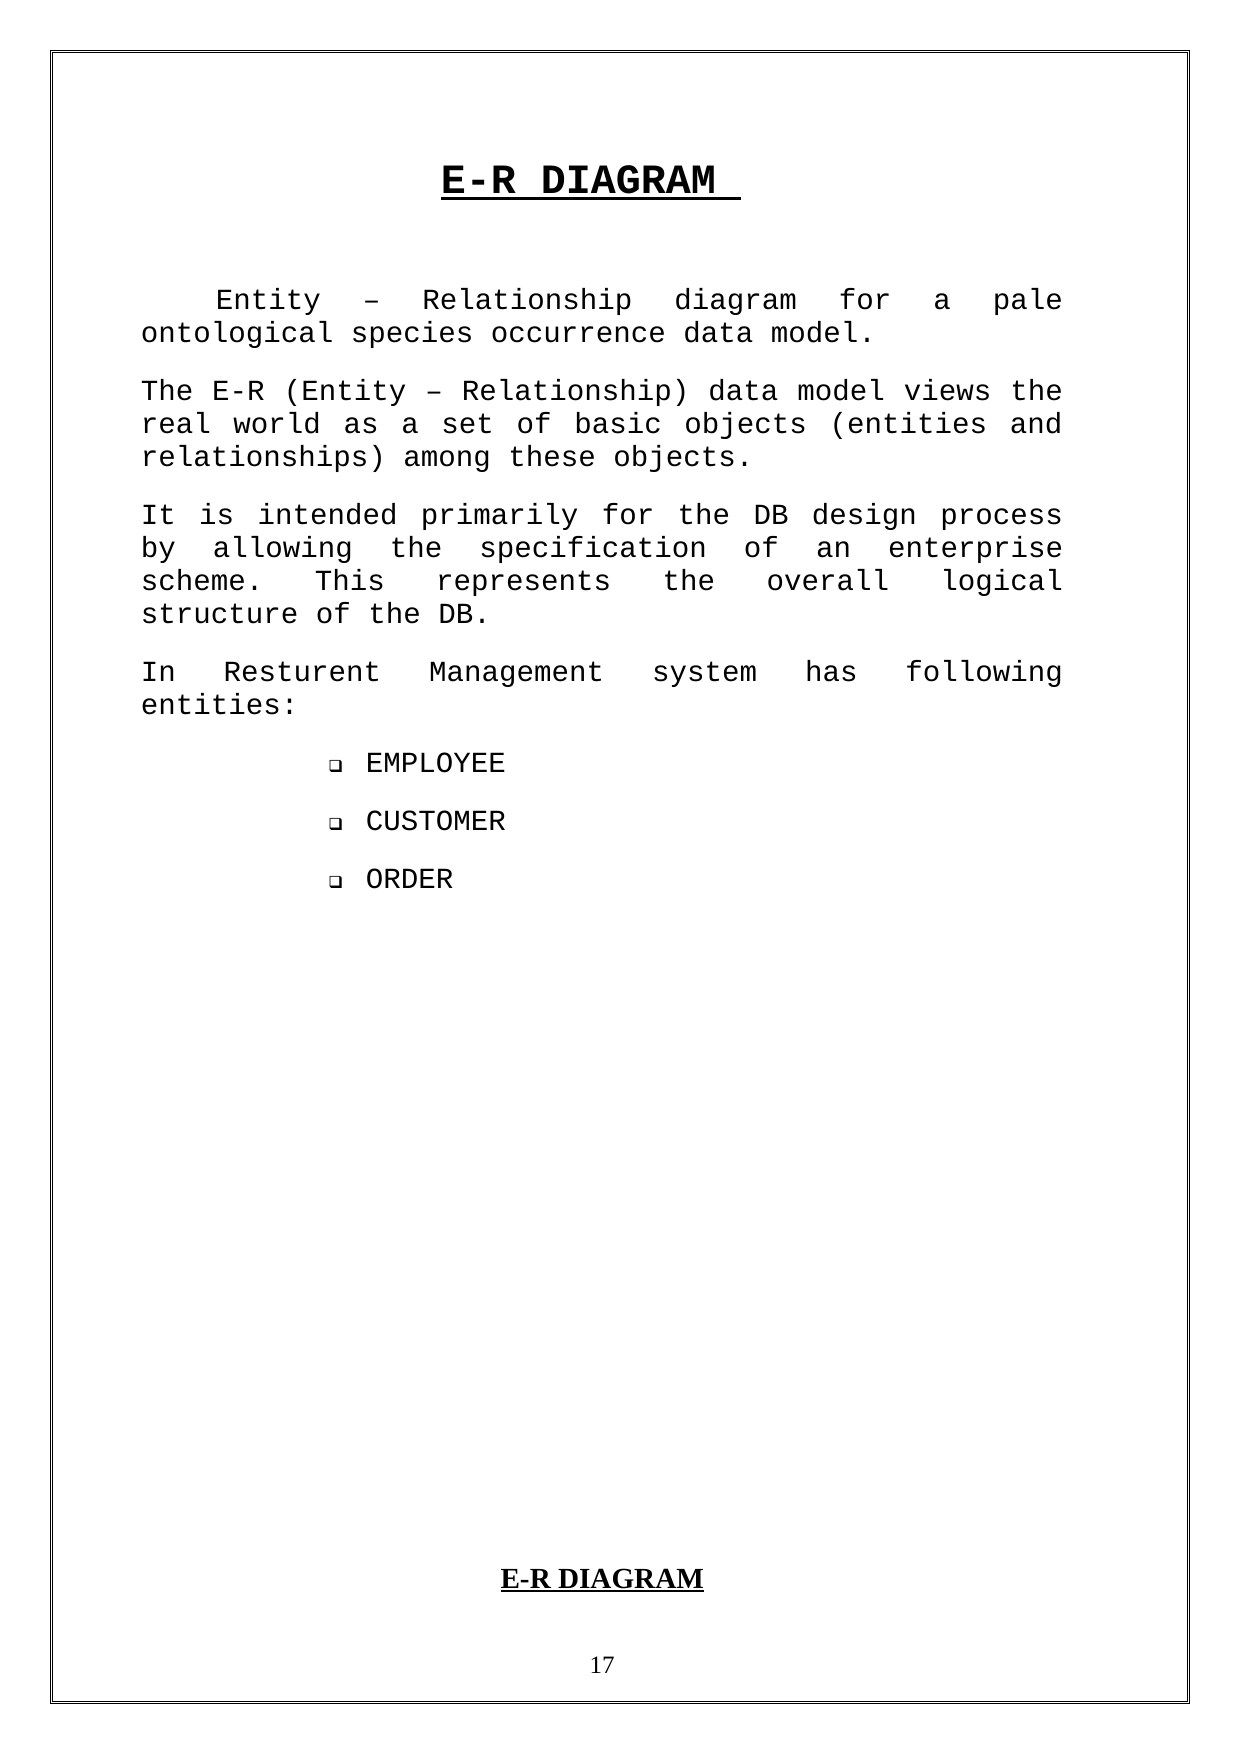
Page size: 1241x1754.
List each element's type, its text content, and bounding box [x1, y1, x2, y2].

text It is intended primarily for the DB design process by allowing the specification of an enterprise scheme. This represents the overall logical structure of the DB. [141, 500, 1063, 632]
text In Resturent Management system has following entities: [141, 657, 1063, 723]
text Entity – Relationship diagram for a pale ontological species occurrence data model. [141, 285, 1063, 351]
subtitle E-R DIAGRAM [366, 159, 1063, 206]
list CUSTOMER [328, 806, 1063, 839]
list ORDER [328, 864, 1063, 897]
list EMPLOYEE [328, 748, 1063, 781]
text The E-R (Entity – Relationship) data model views the real world as a set of basic objects (entities and relationships) among these objects. [141, 376, 1063, 475]
text E-R DIAGRAM [141, 1561, 1063, 1594]
